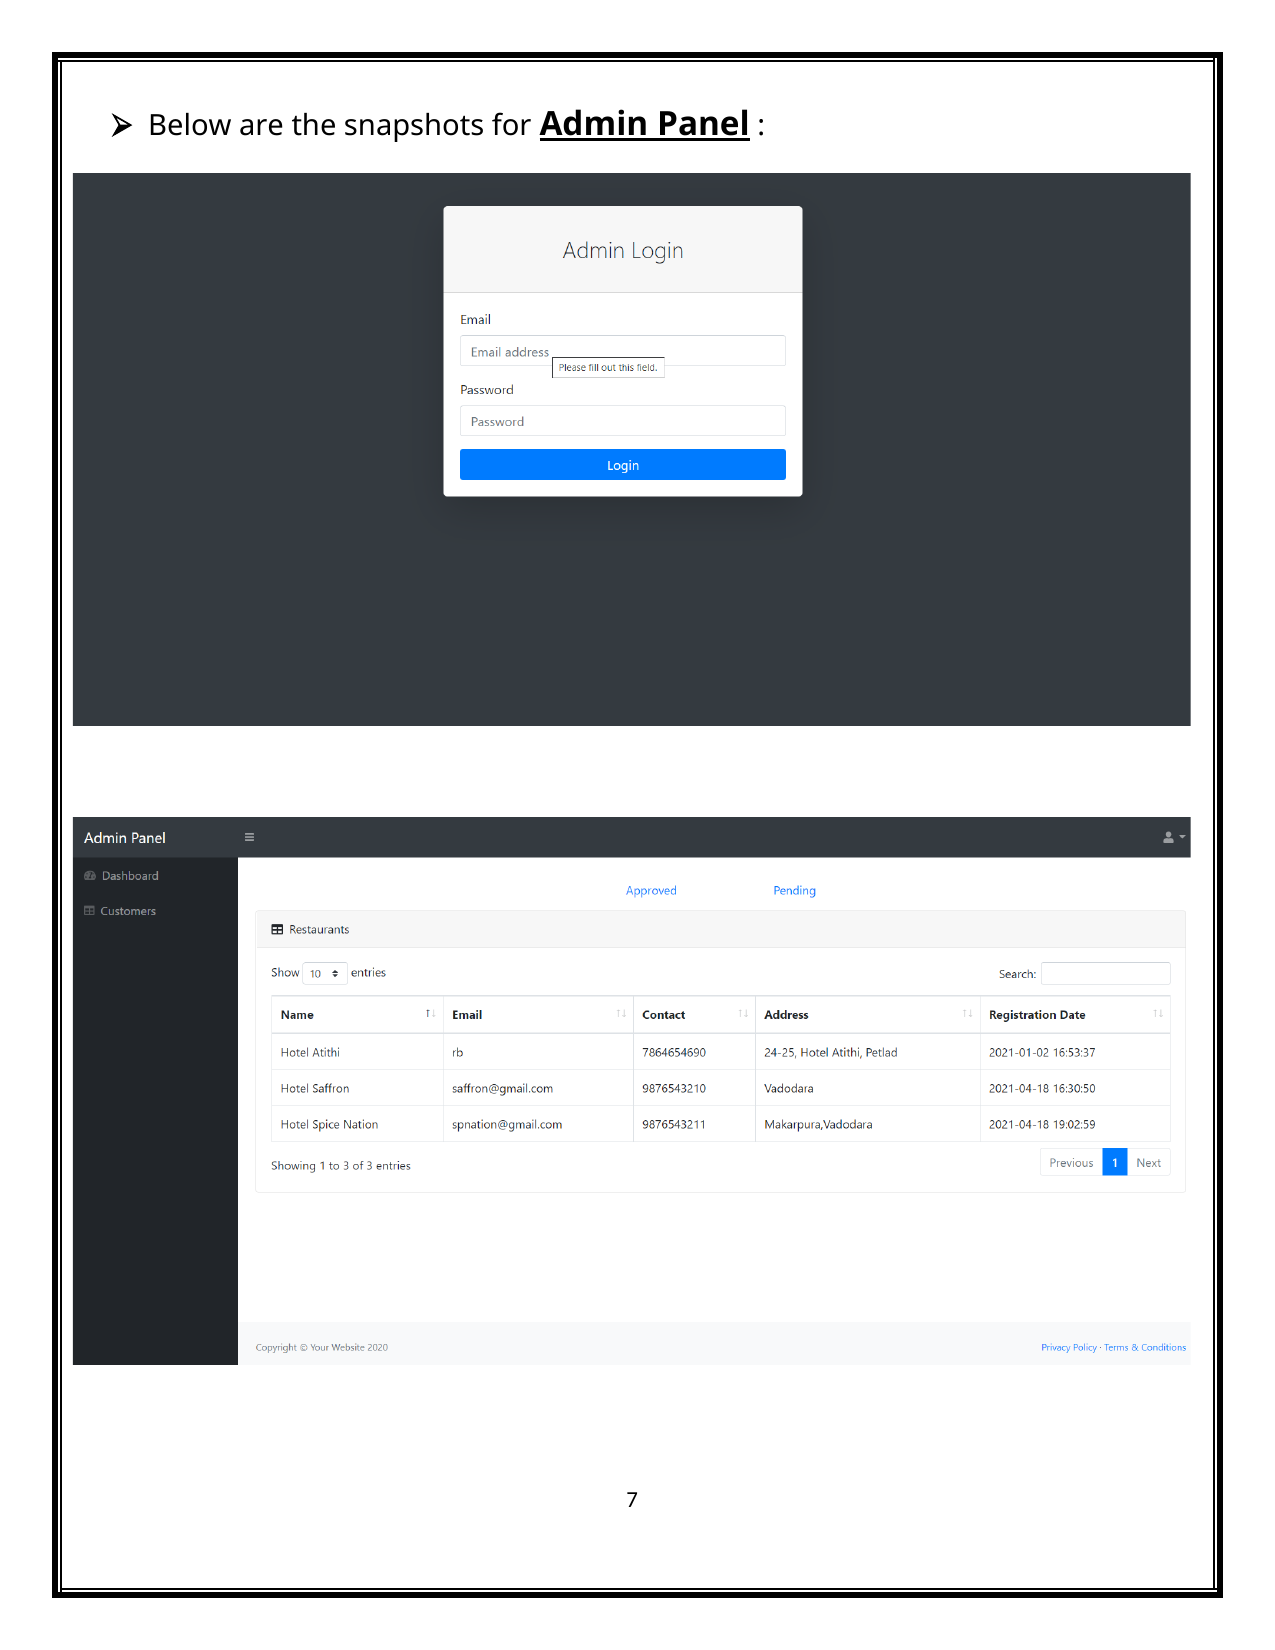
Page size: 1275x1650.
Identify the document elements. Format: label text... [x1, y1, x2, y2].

list Below are the snapshots for Admin Panel : [110, 100, 1191, 145]
picture [72, 817, 1191, 1365]
picture [72, 173, 1191, 726]
